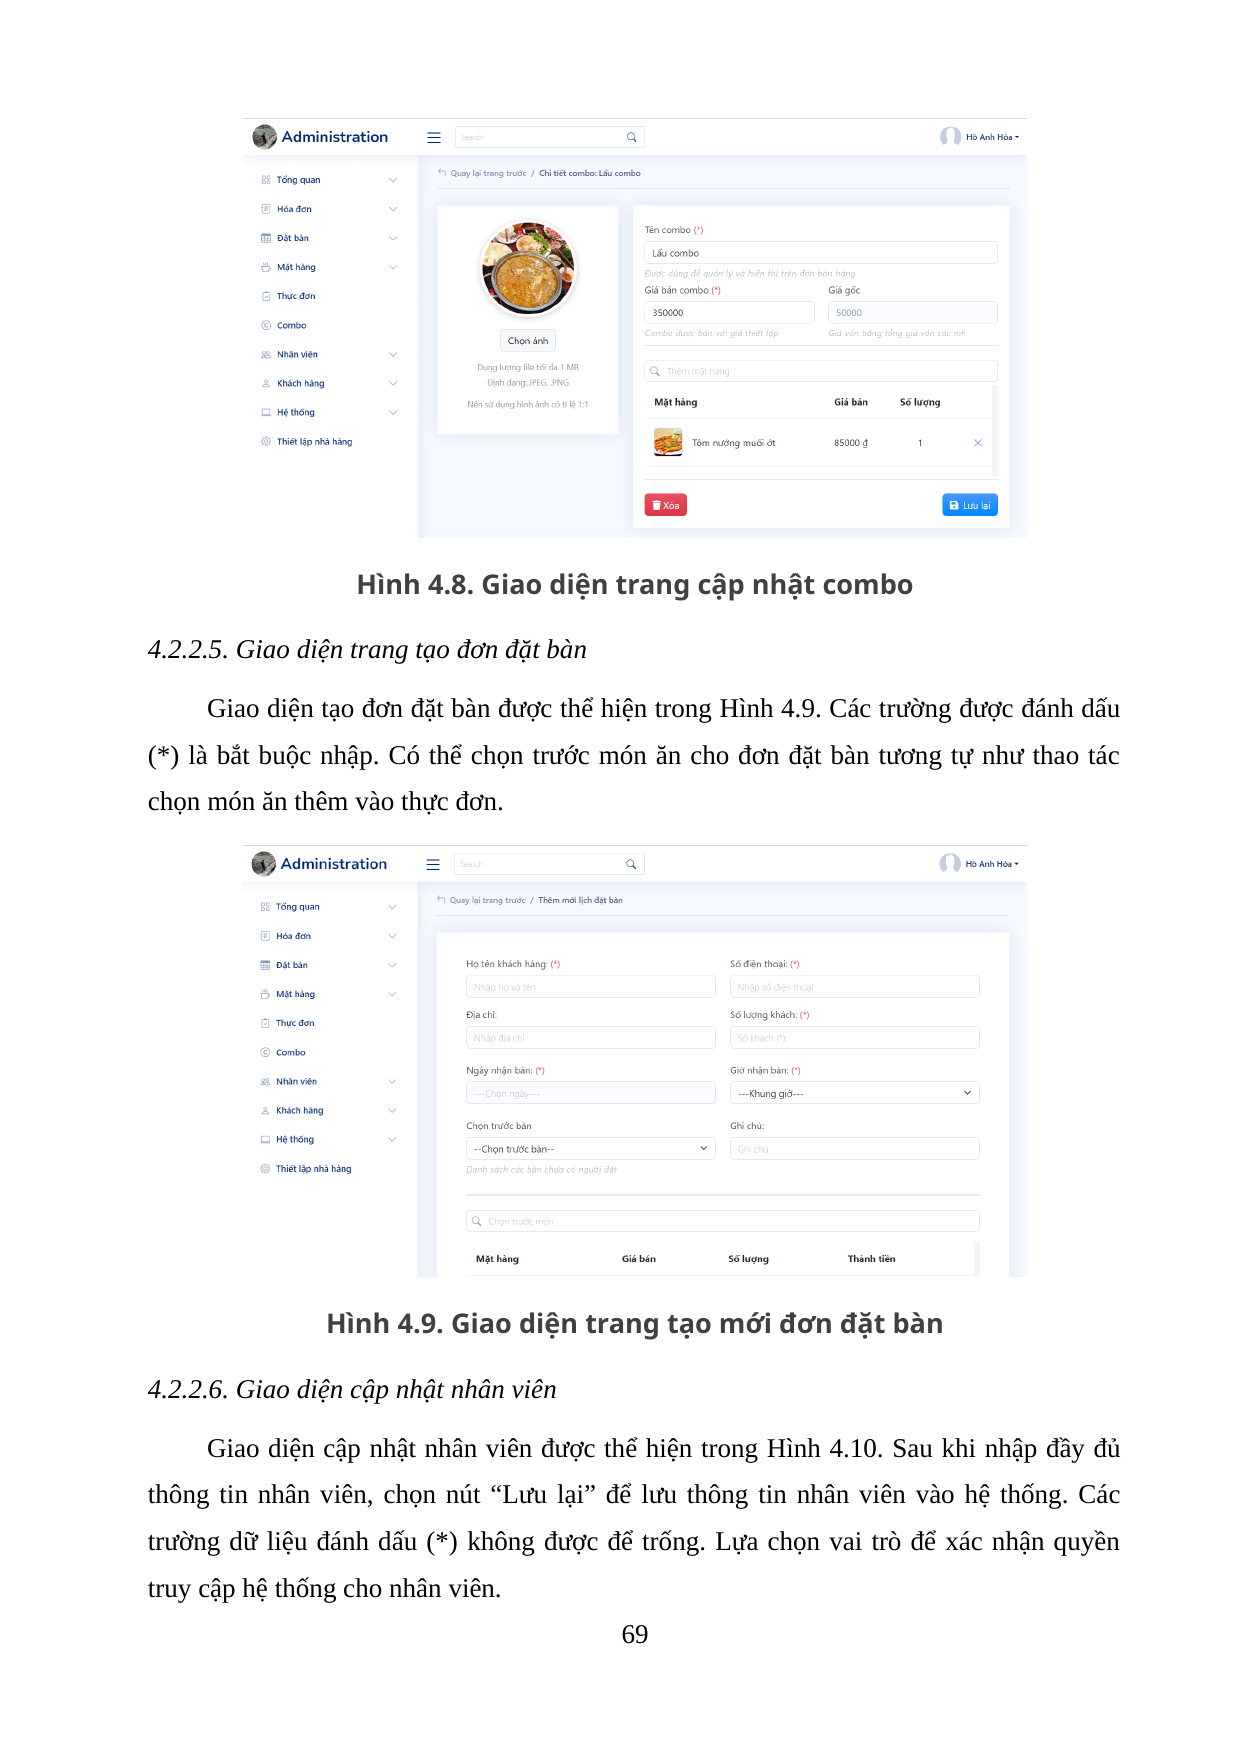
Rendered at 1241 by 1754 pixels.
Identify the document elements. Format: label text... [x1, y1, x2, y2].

picture [242, 118, 1028, 538]
text Giao diện cập nhật nhân viên được thể hiện trong Hình 4.10. Sau khi nhập đầy đủ thông tin nhân viên, chọn nút “Lưu lại” để lưu thông tin nhân viên vào hệ thống. Các trường dữ liệu đánh dấu (*) không được để trống. Lựa chọn vai trò để xác nhận quyền truy cập hệ thống cho nhân viên. [148, 1432, 1122, 1603]
text 4.2.2.6. Giao diện cập nhật nhân viên [148, 1373, 1122, 1404]
text Hình 4.8. Giao diện trang cập nhật combo [148, 565, 1122, 602]
picture [242, 844, 1028, 1277]
text Giao diện tạo đơn đặt bàn được thể hiện trong Hình 4.9. Các trường được đánh dấu (*) là bắt buộc nhập. Có thể chọn trước món ăn cho đơn đặt bàn tương tự như thao tác chọn món ăn thêm vào thực đơn. [148, 692, 1122, 817]
text 4.2.2.5. Giao diện trang tạo đơn đặt bàn [148, 633, 1122, 664]
text Hình 4.9. Giao diện trang tạo mới đơn đặt bàn [148, 1305, 1122, 1342]
